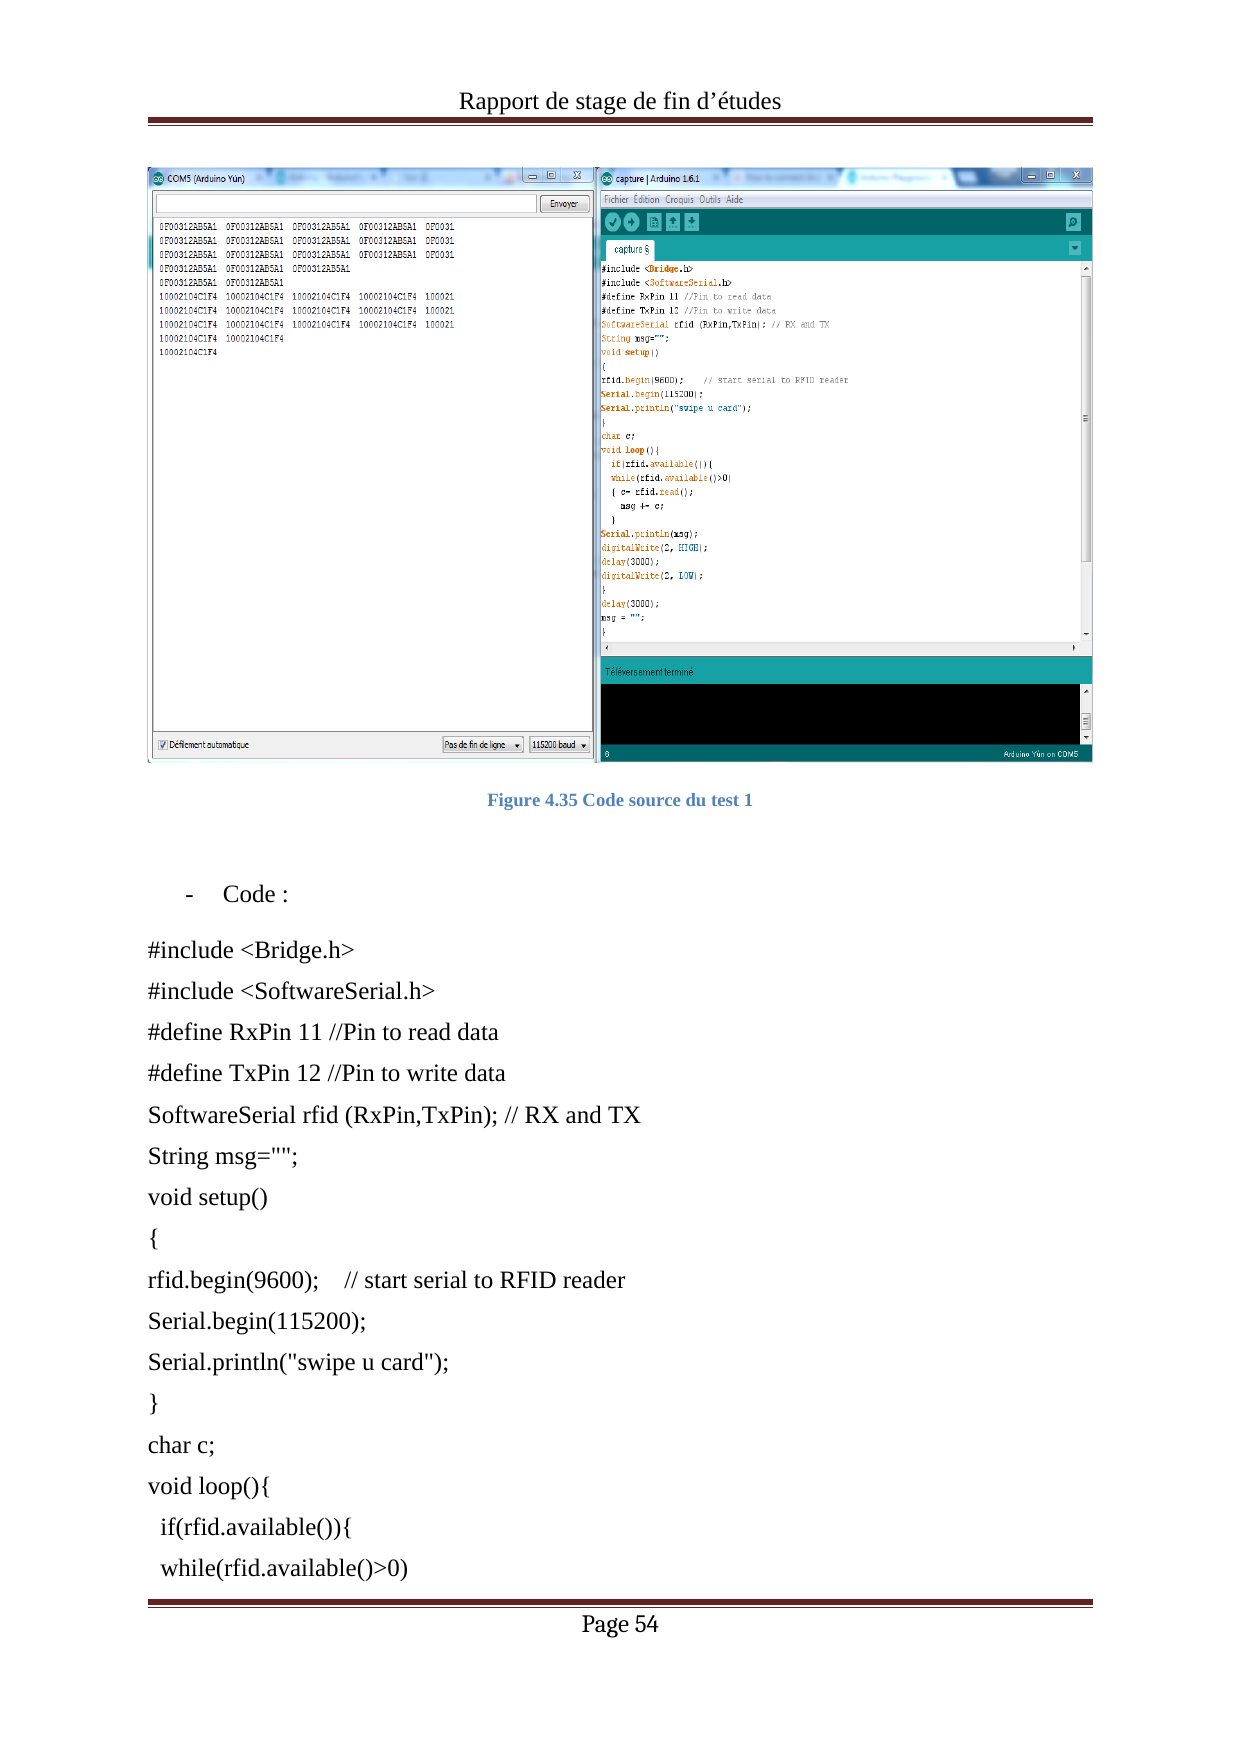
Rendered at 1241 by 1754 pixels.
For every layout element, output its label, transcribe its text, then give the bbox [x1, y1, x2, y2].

text { [148, 1223, 1093, 1252]
text #define RxPin 11 //Pin to read data [148, 1017, 1093, 1046]
text void setup() [148, 1182, 1093, 1211]
text if(rfid.available()){ [148, 1512, 1093, 1541]
list Code : [185, 879, 1093, 908]
text Serial.begin(115200); [148, 1306, 1093, 1335]
text while(rfid.available()>0) [148, 1553, 1093, 1582]
text #include <Bridge.h> [148, 935, 1093, 963]
text char c; [148, 1430, 1093, 1458]
text } [148, 1388, 1093, 1417]
text String msg=""; [148, 1141, 1093, 1170]
text Serial.println("swipe u card"); [148, 1347, 1093, 1376]
picture [147, 167, 1093, 763]
text #include <SoftwareSerial.h> [148, 976, 1093, 1005]
text SoftwareSerial rfid (RxPin,TxPin); // RX and TX [148, 1100, 1093, 1128]
text rfid.begin(9600); // start serial to RFID reader [148, 1265, 1093, 1293]
text void loop(){ [148, 1471, 1093, 1500]
text #define TxPin 12 //Pin to write data [148, 1058, 1093, 1087]
